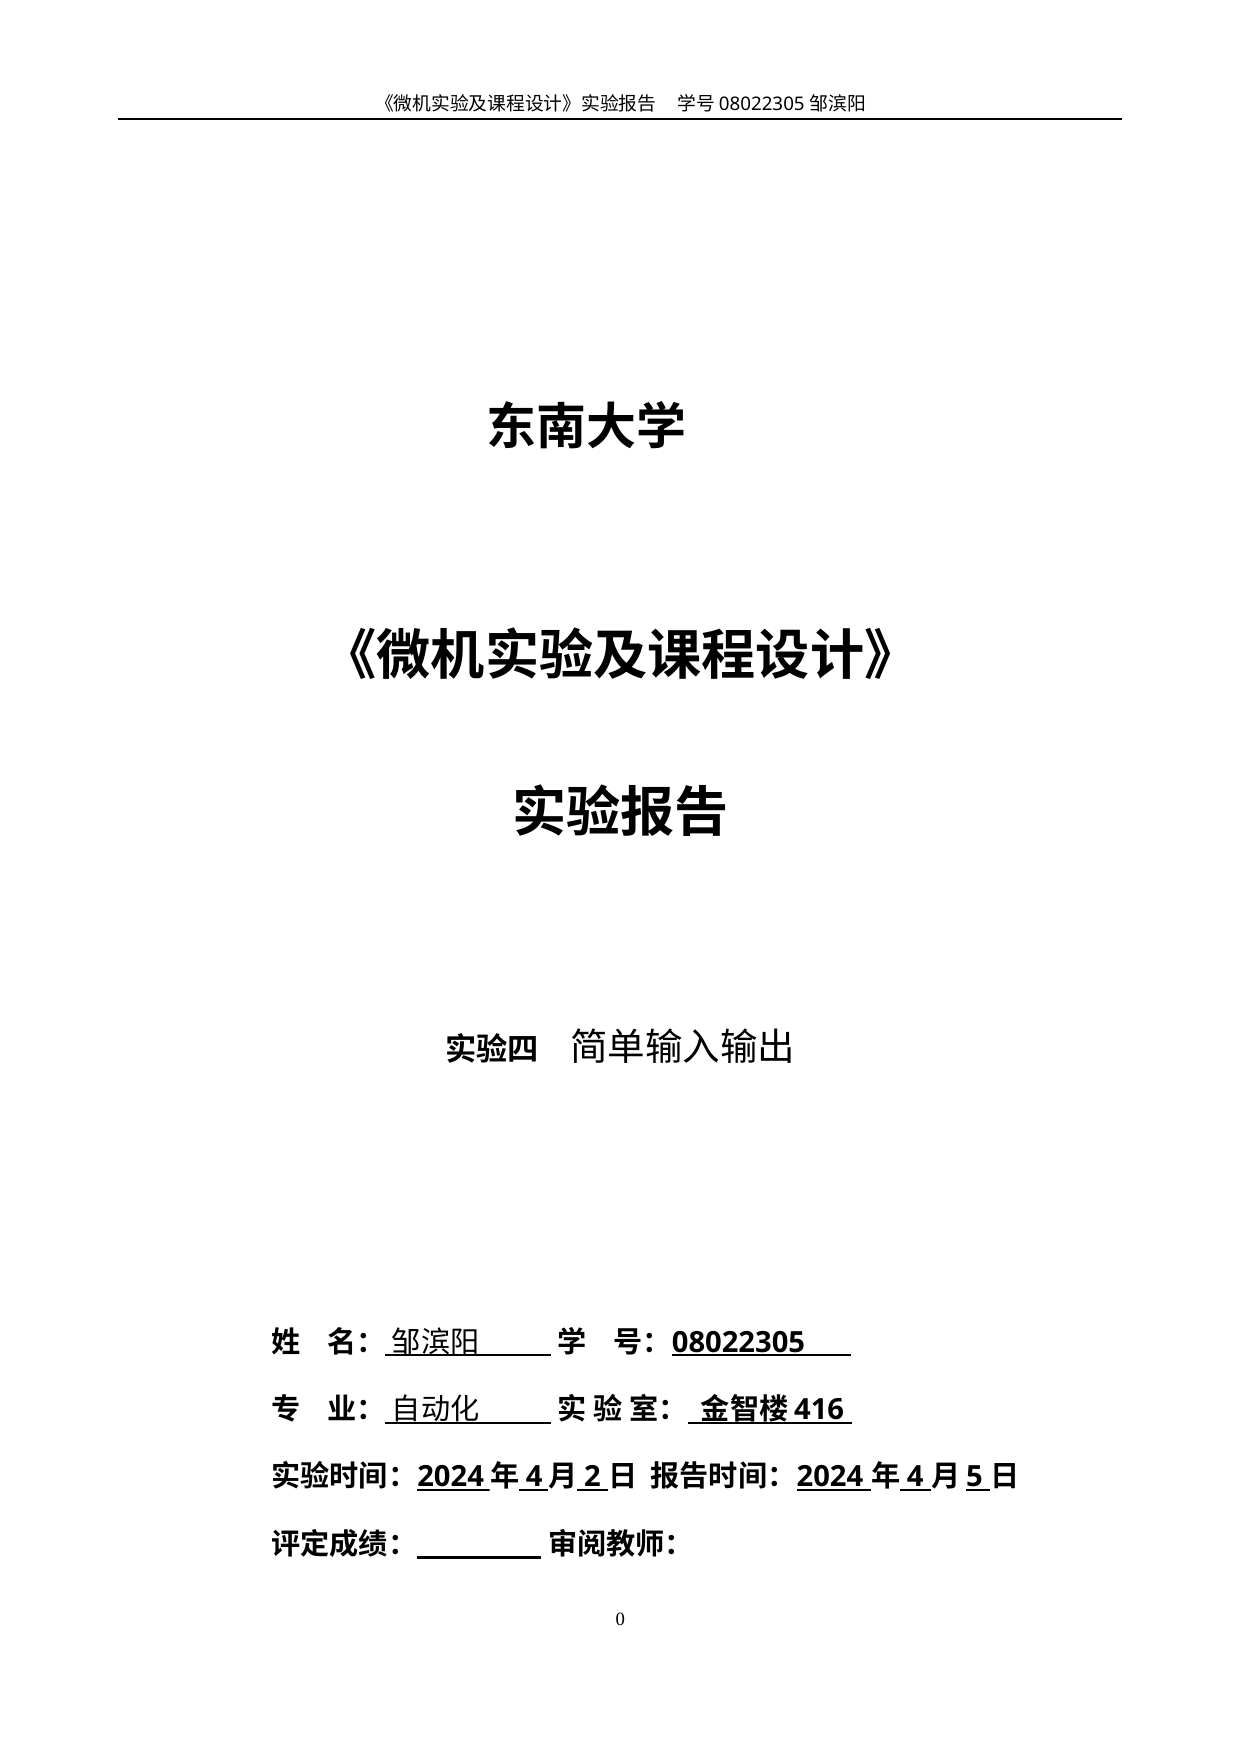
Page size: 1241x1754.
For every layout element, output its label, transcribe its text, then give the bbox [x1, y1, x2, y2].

text 评定成绩： 审阅教师： [271, 1520, 1122, 1563]
text 《微机实验及课程设计》 [118, 611, 1122, 690]
text 实验四 简单输入输出 [118, 1017, 1122, 1071]
text 实验报告 [118, 768, 1122, 847]
text 姓 名： 邹滨阳 学 号：08022305 [271, 1318, 1122, 1361]
text 实验时间：2024年 4月 2 日 报告时间：2024 年 4 月5 日 [271, 1453, 1122, 1495]
text 专 业： 自动化 实 验 室： 金智楼416 [271, 1386, 1122, 1428]
text 东南大学 [162, 387, 1122, 459]
